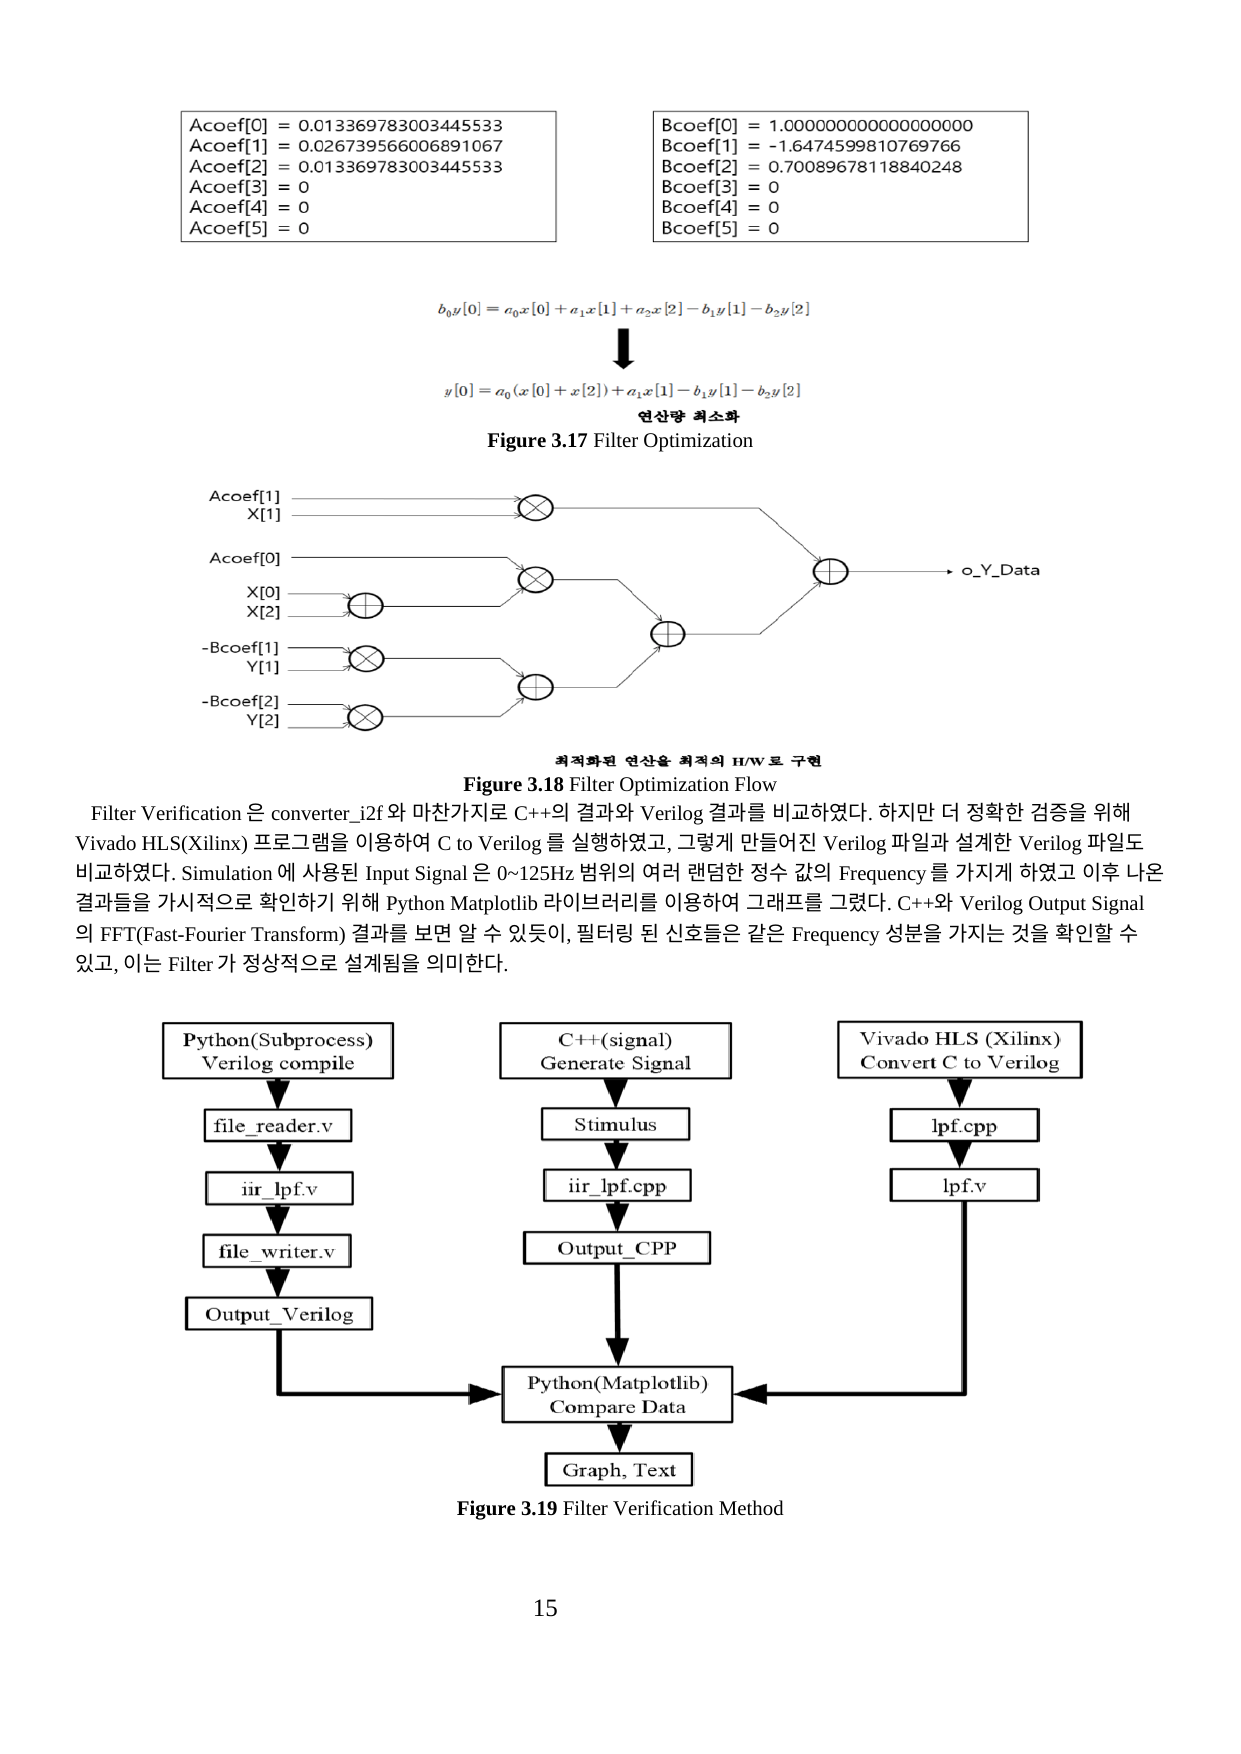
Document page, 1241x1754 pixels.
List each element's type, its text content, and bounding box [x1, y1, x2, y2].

picture [145, 1001, 1096, 1496]
text Filter Verification은 converter_i2f와 마찬가지로 C++의 결과와 Verilog 결과를 비교하였다. 하지만 더 정확한 검증을 위해 Vivado HLS(Xilinx) 프로그램을 이용하여 C to Verilog를 실행하였고, 그렇게 만들어진 Verilog 파일과 설계한 Verilog 파일도 비교하였다. Simulation에 사용된 Input Signal은 0~125Hz 범위의 여러 랜덤한 정수 값의 Frequency를 가지게 하였고 이후 나온 결과들을 가시적으로 확인하기 위해 Python Matplotlib 라이브러리를 이용하여 그래프를 그렸다. C++와 Verilog Output Signal의 FFT(Fast-Fourier Transform) 결과를 보면 알 수 있듯이, 필터링 된 신호들은 같은 Frequency 성분을 가지는 것을 확인할 수 있고, 이는 Filter가 정상적으로 설계됨을 의미한다. [75, 796, 1165, 977]
text Figure 3.18 Filter Optimization Flow [75, 772, 1165, 796]
picture [166, 99, 1074, 428]
picture [170, 476, 1071, 772]
text Figure 3.19 Filter Verification Method [75, 1496, 1165, 1520]
text Figure 3.17 Filter Optimization [75, 428, 1165, 452]
